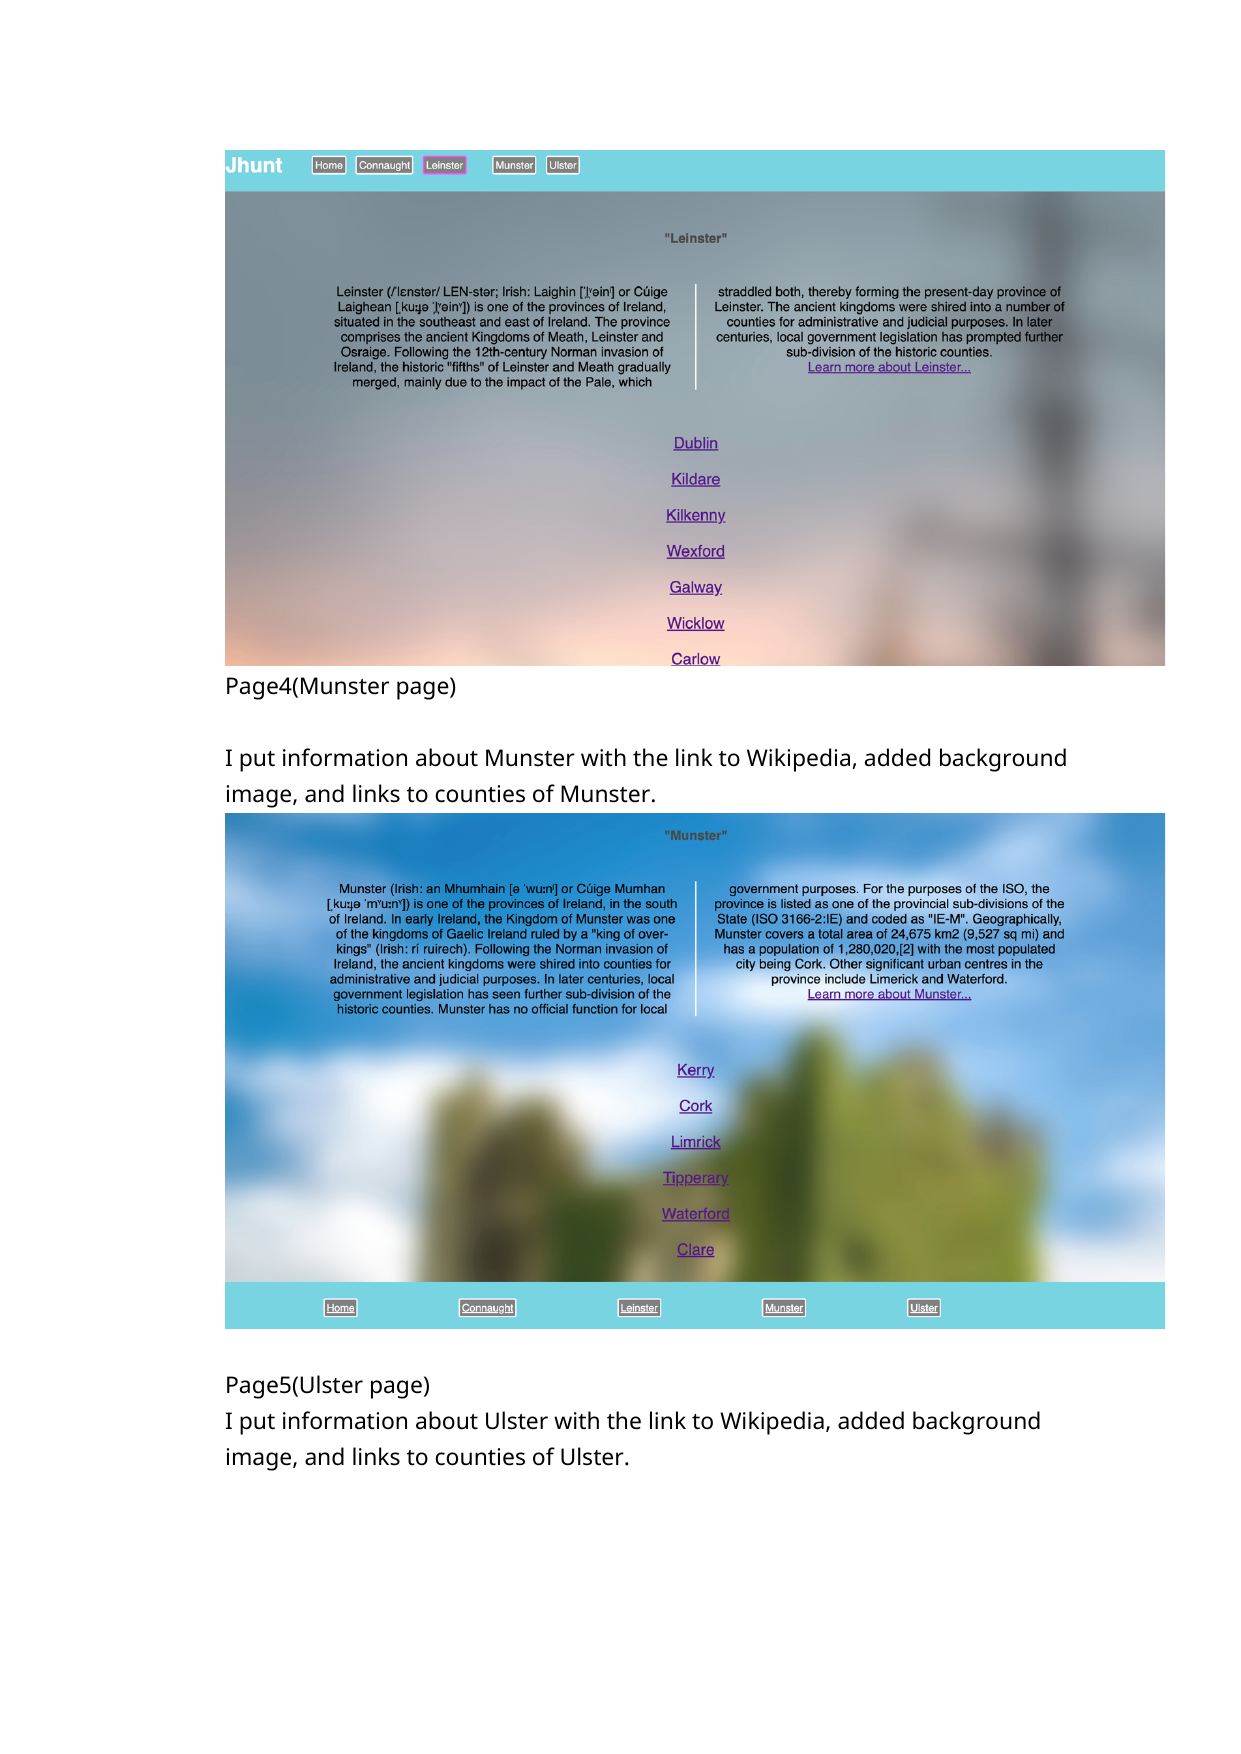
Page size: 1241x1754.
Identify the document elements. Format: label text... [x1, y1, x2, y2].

list Page4(Munster page) [225, 670, 1090, 701]
list I put information about Ulster with the link to Wikipedia, added background image, and links to counties of Ulster. [225, 1405, 1090, 1472]
list Page5(Ulster page) [225, 1369, 1090, 1401]
picture [225, 813, 1166, 1329]
list I put information about Munster with the link to Wikipedia, added background image, and links to counties of Munster. [225, 742, 1090, 809]
picture [225, 150, 1166, 666]
